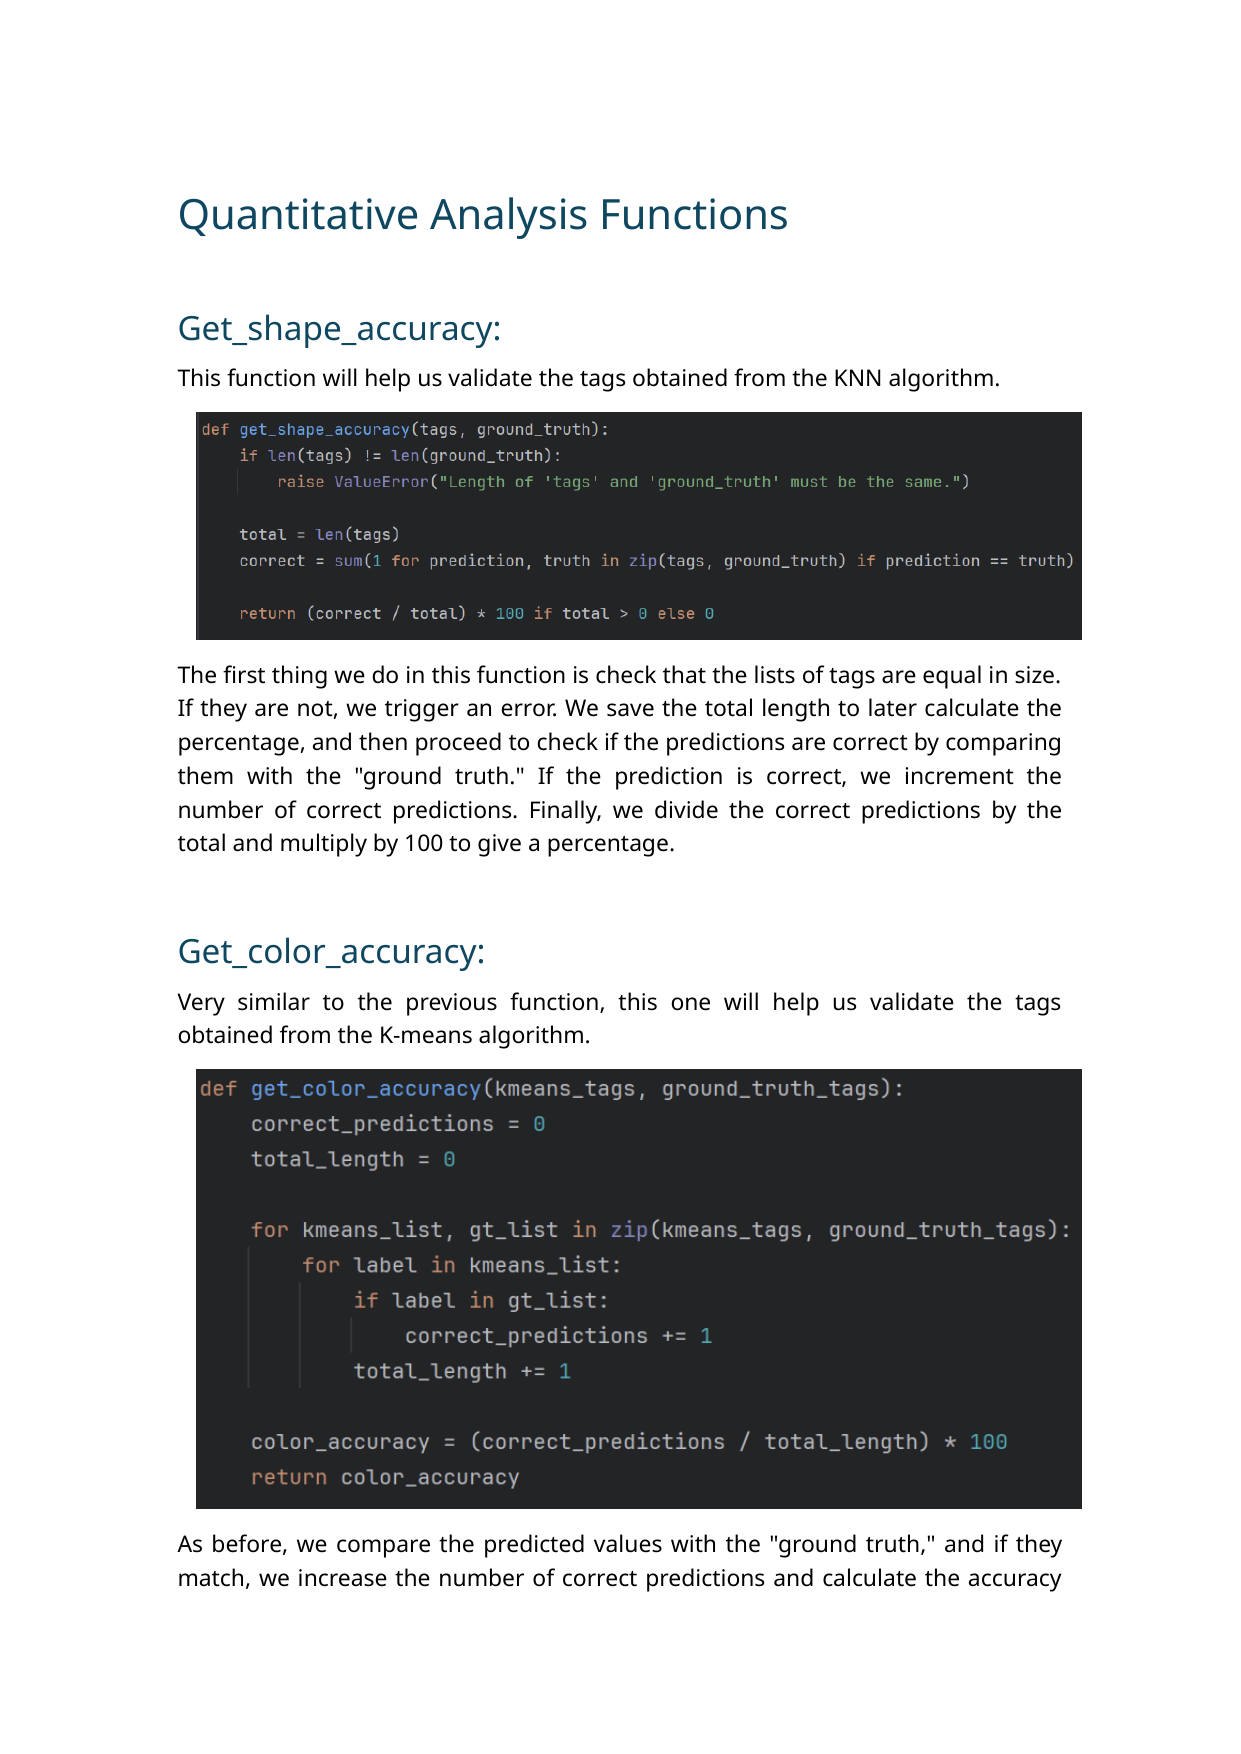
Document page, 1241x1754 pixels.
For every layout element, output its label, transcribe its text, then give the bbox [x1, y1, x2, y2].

subtitle Quantitative Analysis Functions [177, 185, 1063, 242]
subtitle Get_color_accuracy: [177, 928, 1063, 973]
subtitle Get_shape_accuracy: [177, 305, 1063, 351]
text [177, 1528, 1063, 1593]
text The first thing we do in this function is check that the lists of tags are equal in size. If they are not, we trigger an error. We save the total length to later calculate the percentage, and then proceed to check if the predictions are correct by comparing them with the "ground truth." If the prediction is correct, we increment the number of correct predictions. Finally, we divide the correct predictions by the total and multiply by 100 to give a percentage. [177, 658, 1063, 858]
text This function will help us validate the tags obtained from the KNN algorithm. [177, 362, 1063, 394]
text Very similar to the previous function, this one will help us validate the tags obtained from the K-means algorithm. [177, 985, 1063, 1050]
